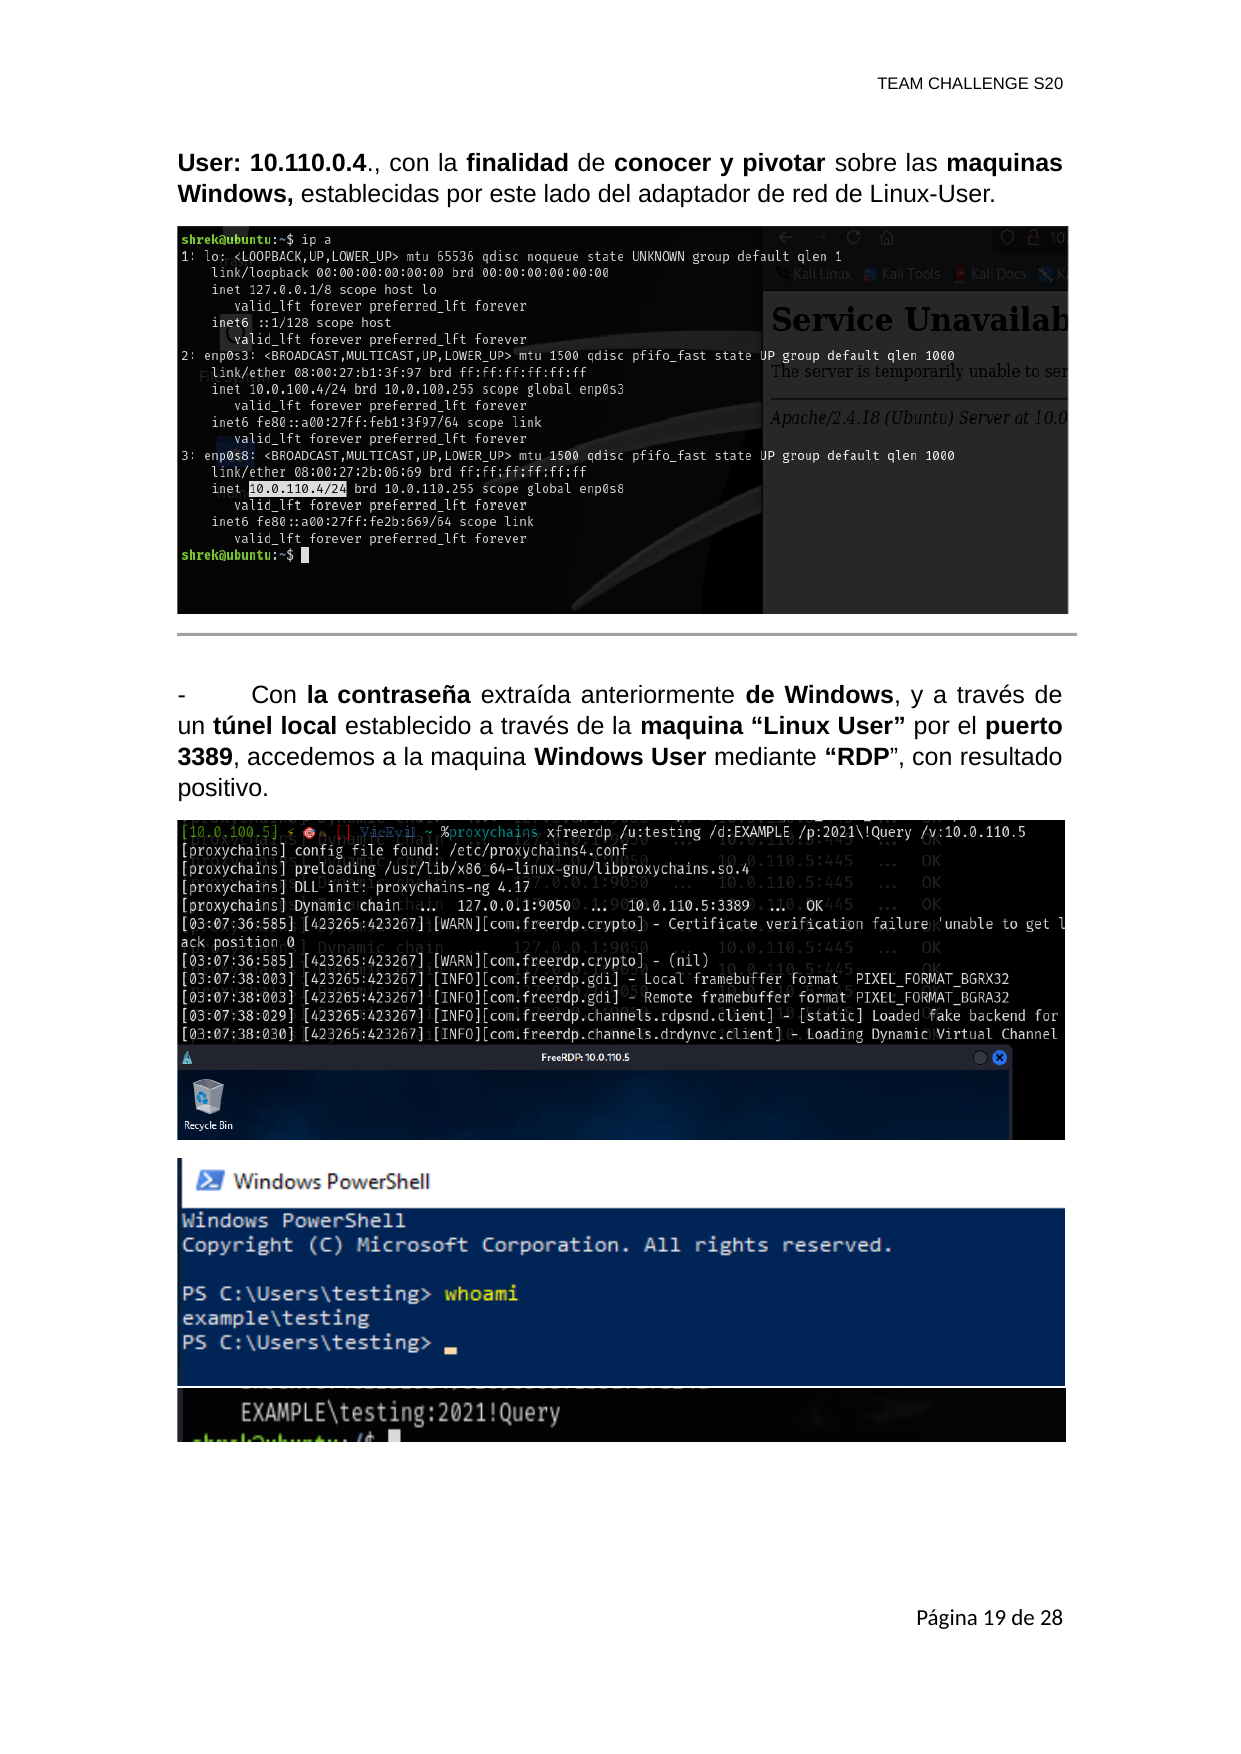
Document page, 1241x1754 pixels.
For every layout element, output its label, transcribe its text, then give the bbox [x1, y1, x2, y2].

picture [177, 226, 1069, 614]
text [177, 148, 1063, 207]
picture [177, 1158, 1065, 1386]
picture [177, 1388, 1066, 1442]
text - Con la contraseña extraída anteriormente de Windows, y a través de un túnel local establecido a través de la maquina “Linux User” por el puerto 3389, accedemos a la maquina Windows User mediante “RDP”, con resultado positivo. [177, 680, 1063, 802]
picture [177, 820, 1065, 1140]
